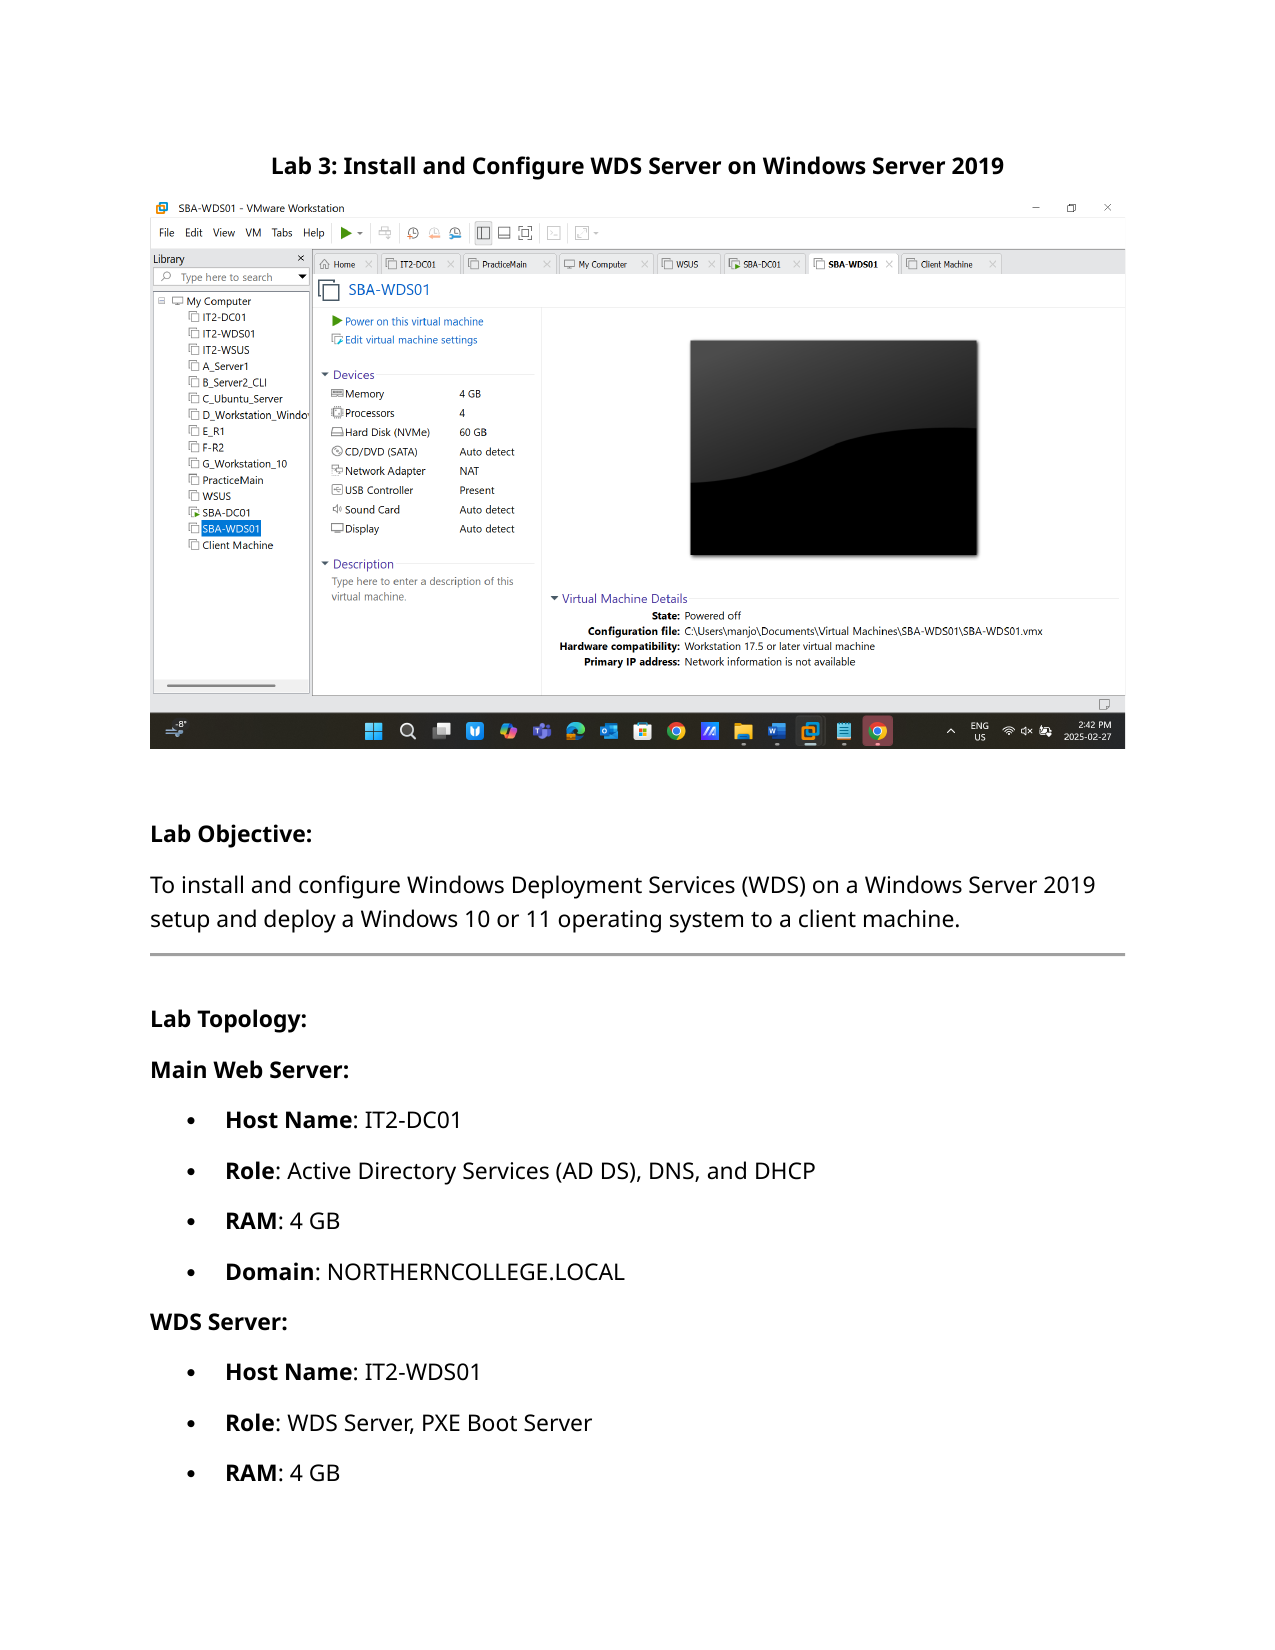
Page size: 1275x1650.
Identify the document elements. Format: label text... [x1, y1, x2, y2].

list Host Name: IT2-WDS01 [187, 1356, 1125, 1388]
text Lab Objective: [150, 818, 1125, 850]
picture [150, 200, 1125, 749]
text Lab Topology: [150, 1003, 1125, 1035]
list RAM: 4 GB [187, 1457, 1125, 1488]
text WDS Server: [150, 1306, 1125, 1337]
text Lab 3: Install and Configure WDS Server on Windows Server 2019 [150, 150, 1125, 181]
list RAM: 4 GB [187, 1205, 1125, 1236]
text Main Web Server: [150, 1054, 1125, 1085]
list Host Name: IT2-DC01 [187, 1104, 1125, 1136]
list Role: Active Directory Services (AD DS), DNS, and DHCP [187, 1155, 1125, 1186]
list Domain: NORTHERNCOLLEGE.LOCAL [187, 1256, 1125, 1287]
list Role: WDS Server, PXE Boot Server [187, 1407, 1125, 1438]
text To install and configure Windows Deployment Services (WDS) on a Windows Server 2019 setup and deploy a Windows 10 or 11 operating system to a client machine. [150, 869, 1125, 934]
